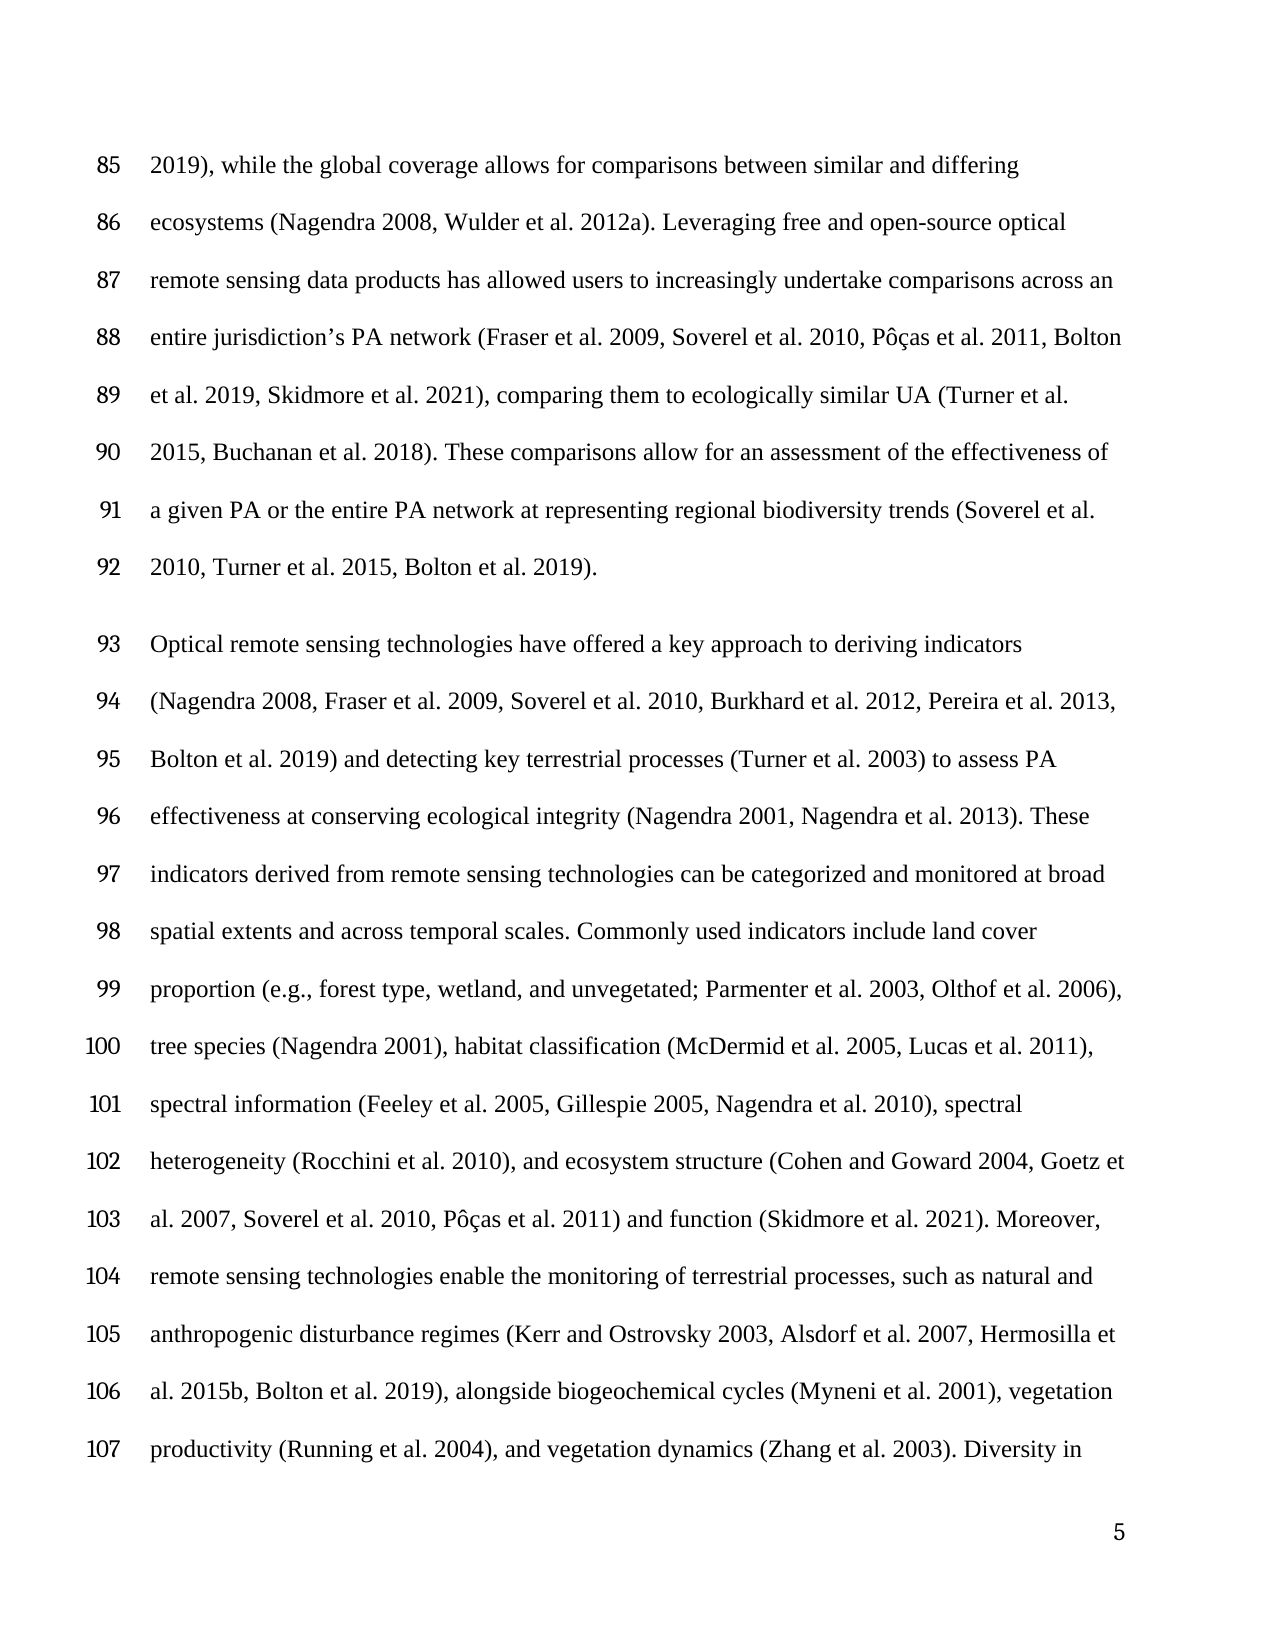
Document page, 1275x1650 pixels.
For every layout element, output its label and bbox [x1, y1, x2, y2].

text [150, 150, 1125, 581]
text [150, 629, 1125, 1462]
